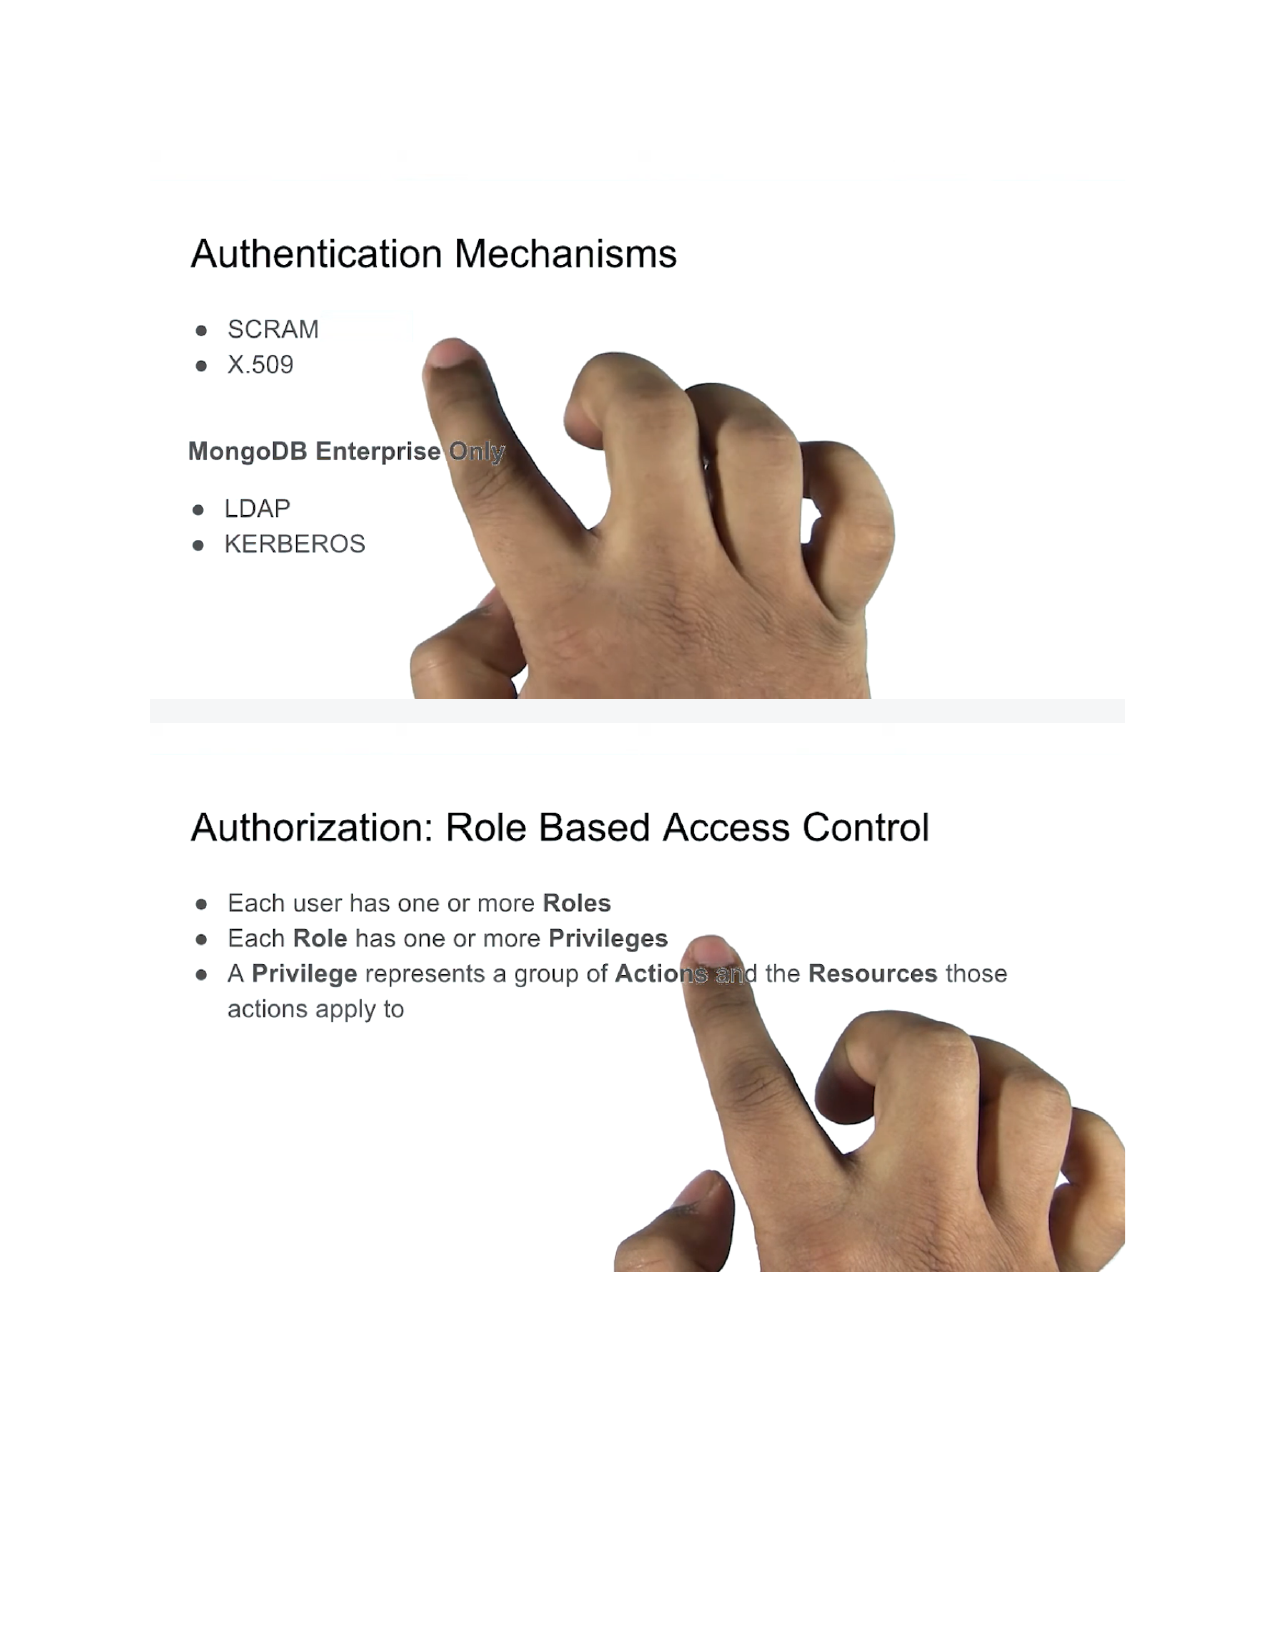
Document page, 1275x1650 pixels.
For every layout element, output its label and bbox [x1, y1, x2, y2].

picture [150, 723, 1125, 1272]
picture [150, 150, 1125, 699]
